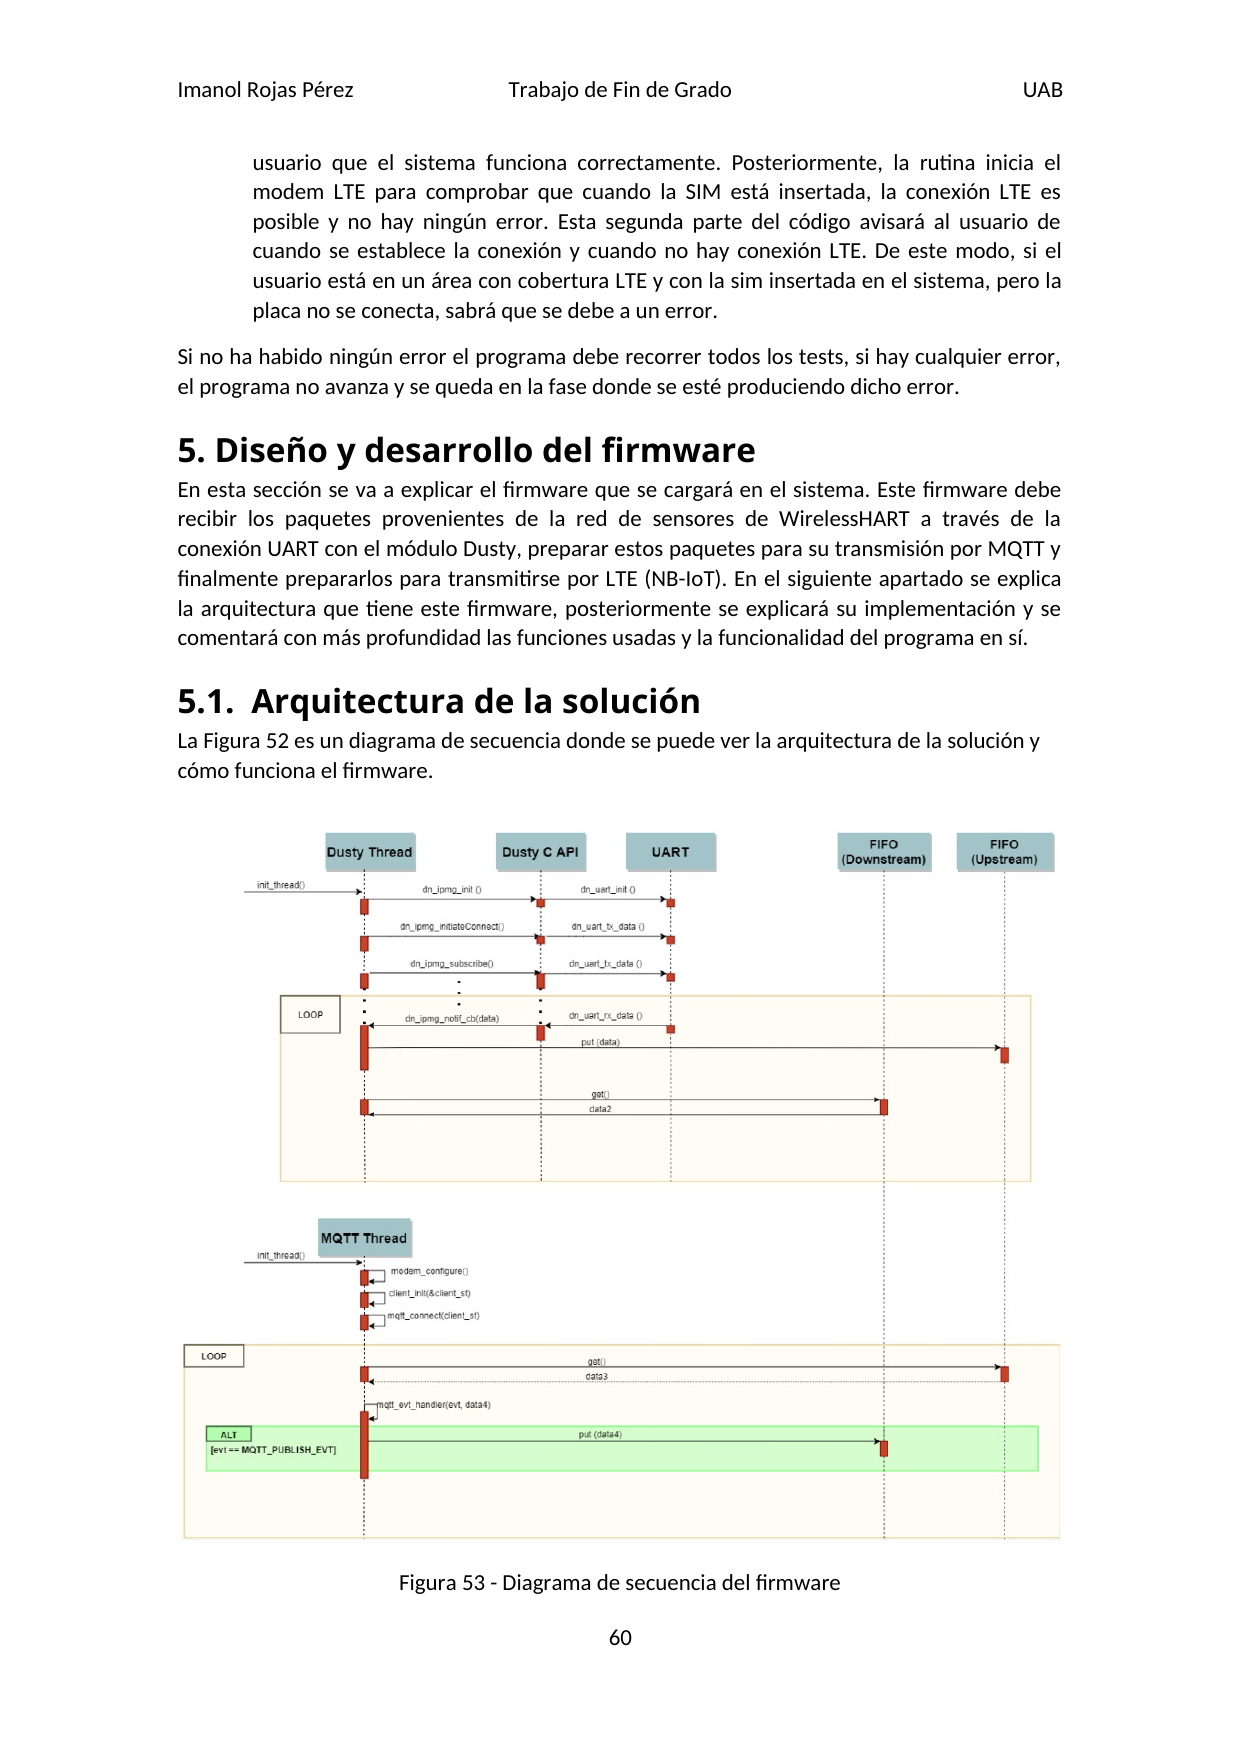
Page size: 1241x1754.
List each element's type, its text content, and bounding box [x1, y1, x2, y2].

text Figura 53 - Diagrama de secuencia del firmware [177, 1568, 1063, 1596]
text Si no ha habido ningún error el programa debe recorrer todos los tests, si hay cualquier error, el programa no avanza y se queda en la fase donde se esté produciendo dicho error. [177, 342, 1063, 400]
subtitle Arquitectura de la solución [177, 678, 1063, 723]
picture [177, 802, 1079, 1550]
text En esta sección se va a explicar el firmware que se cargará en el sistema. Este firmware debe recibir los paquetes provenientes de la red de sensores de WirelessHART a través de la conexión UART con el módulo Dusty, preparar estos paquetes para su transmisión por MQTT y finalmente prepararlos para transmitirse por LTE (NB-IoT). En el siguiente apartado se explica la arquitectura que tiene este firmware, posteriormente se explicará su implementación y se comentará con más profundidad las funciones usadas y la funcionalidad del programa en sí. [177, 475, 1063, 651]
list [215, 148, 1063, 324]
subtitle Diseño y desarrollo del firmware [177, 427, 1063, 472]
text La Figura 52 es un diagrama de secuencia donde se puede ver la arquitectura de la solución y cómo funciona el firmware. [177, 726, 1063, 784]
